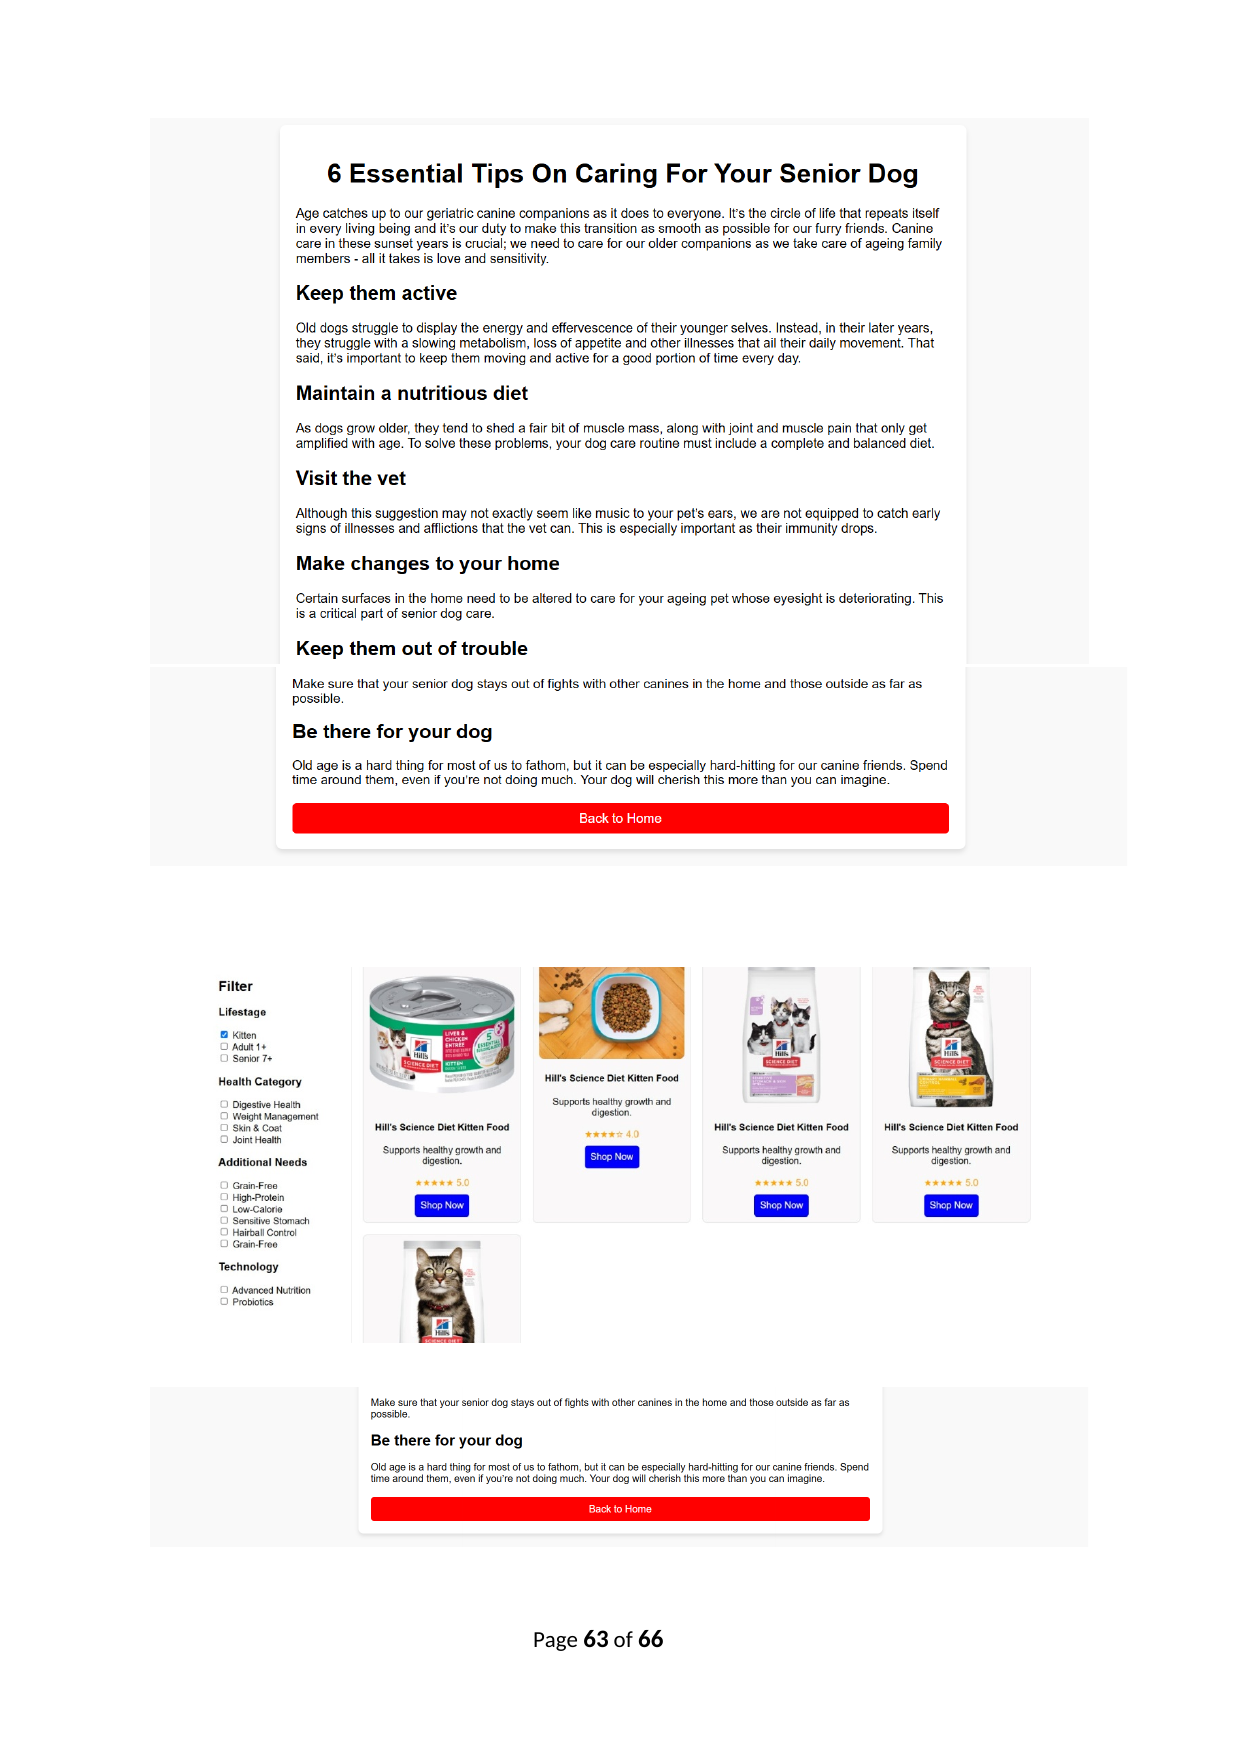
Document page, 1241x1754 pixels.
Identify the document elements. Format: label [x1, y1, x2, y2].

picture [150, 667, 1128, 866]
picture [150, 118, 1089, 664]
picture [205, 967, 1039, 1342]
picture [150, 1387, 1089, 1547]
